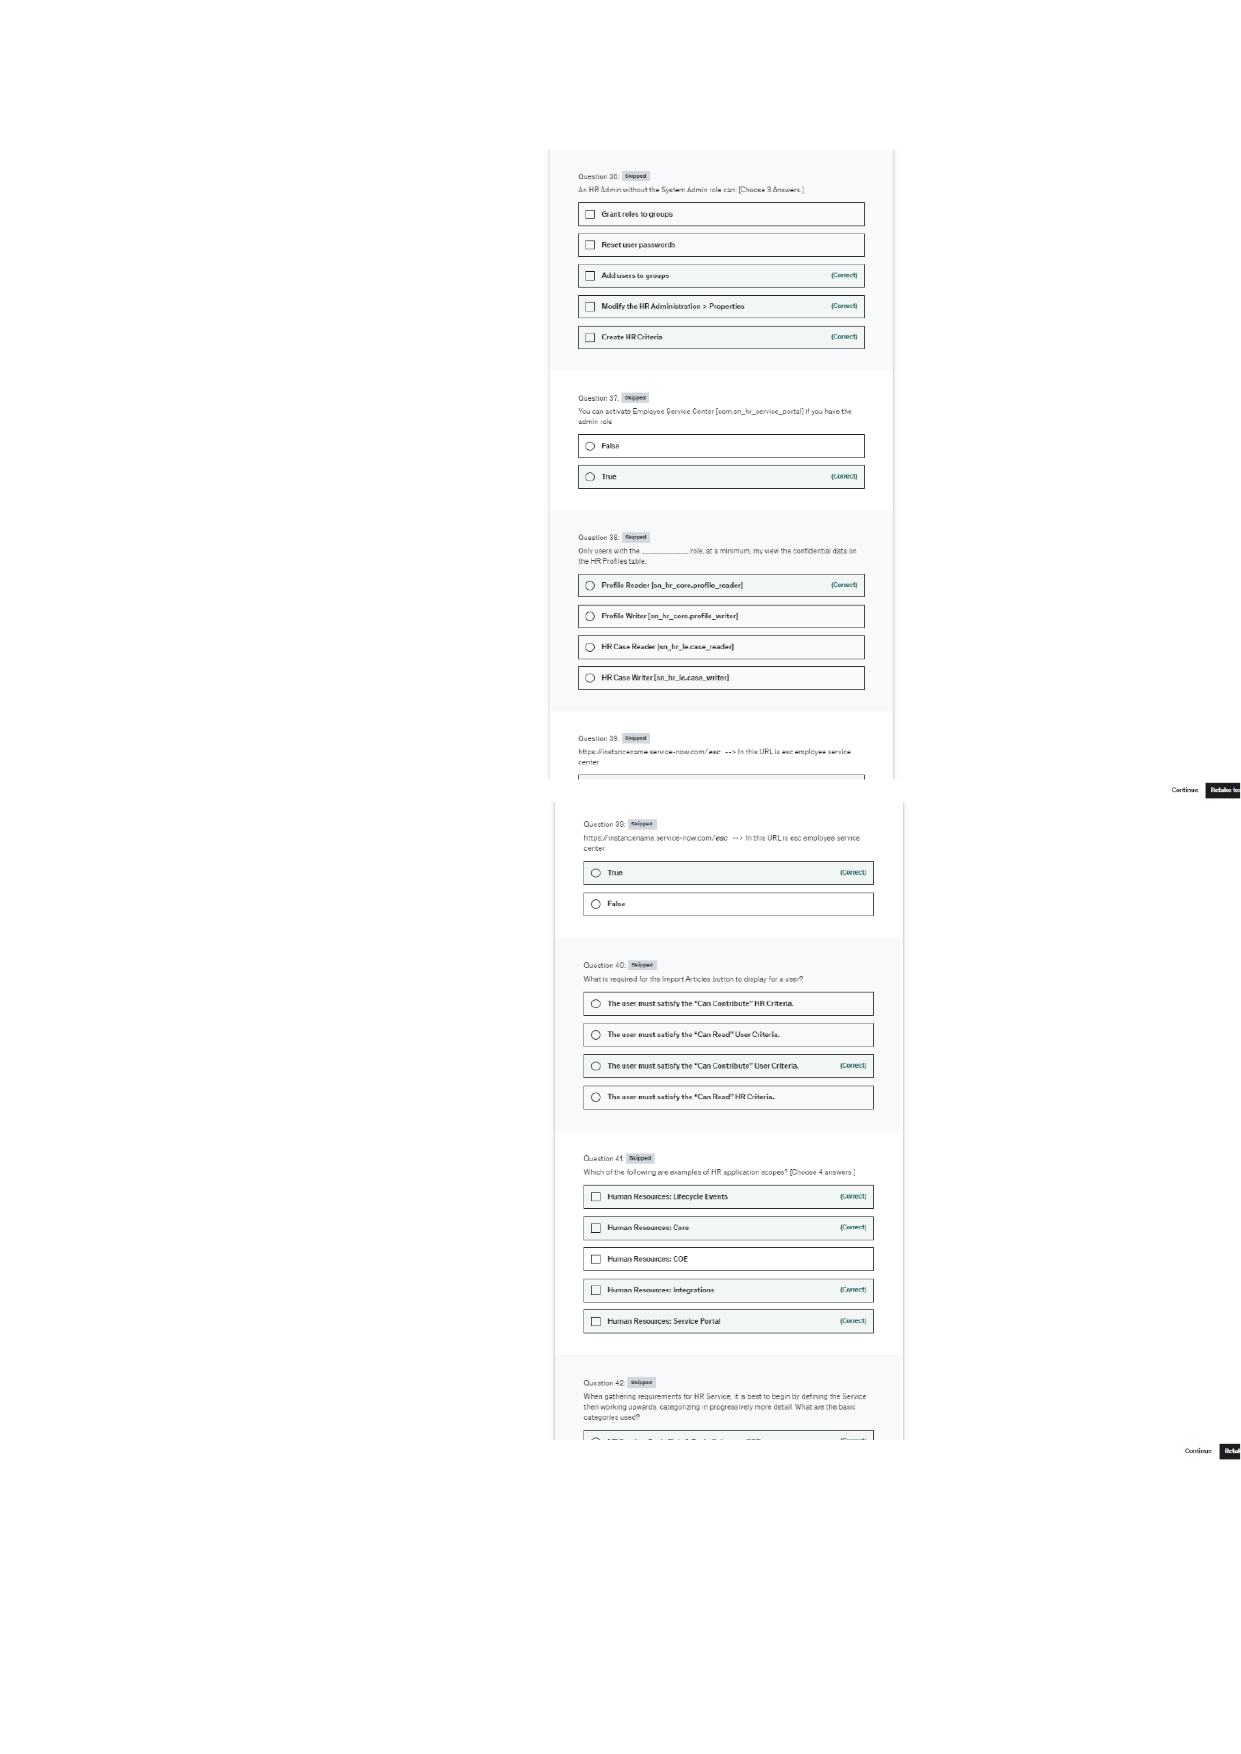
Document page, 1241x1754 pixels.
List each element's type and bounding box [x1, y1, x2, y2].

picture [150, 802, 1241, 1462]
picture [150, 150, 1241, 801]
